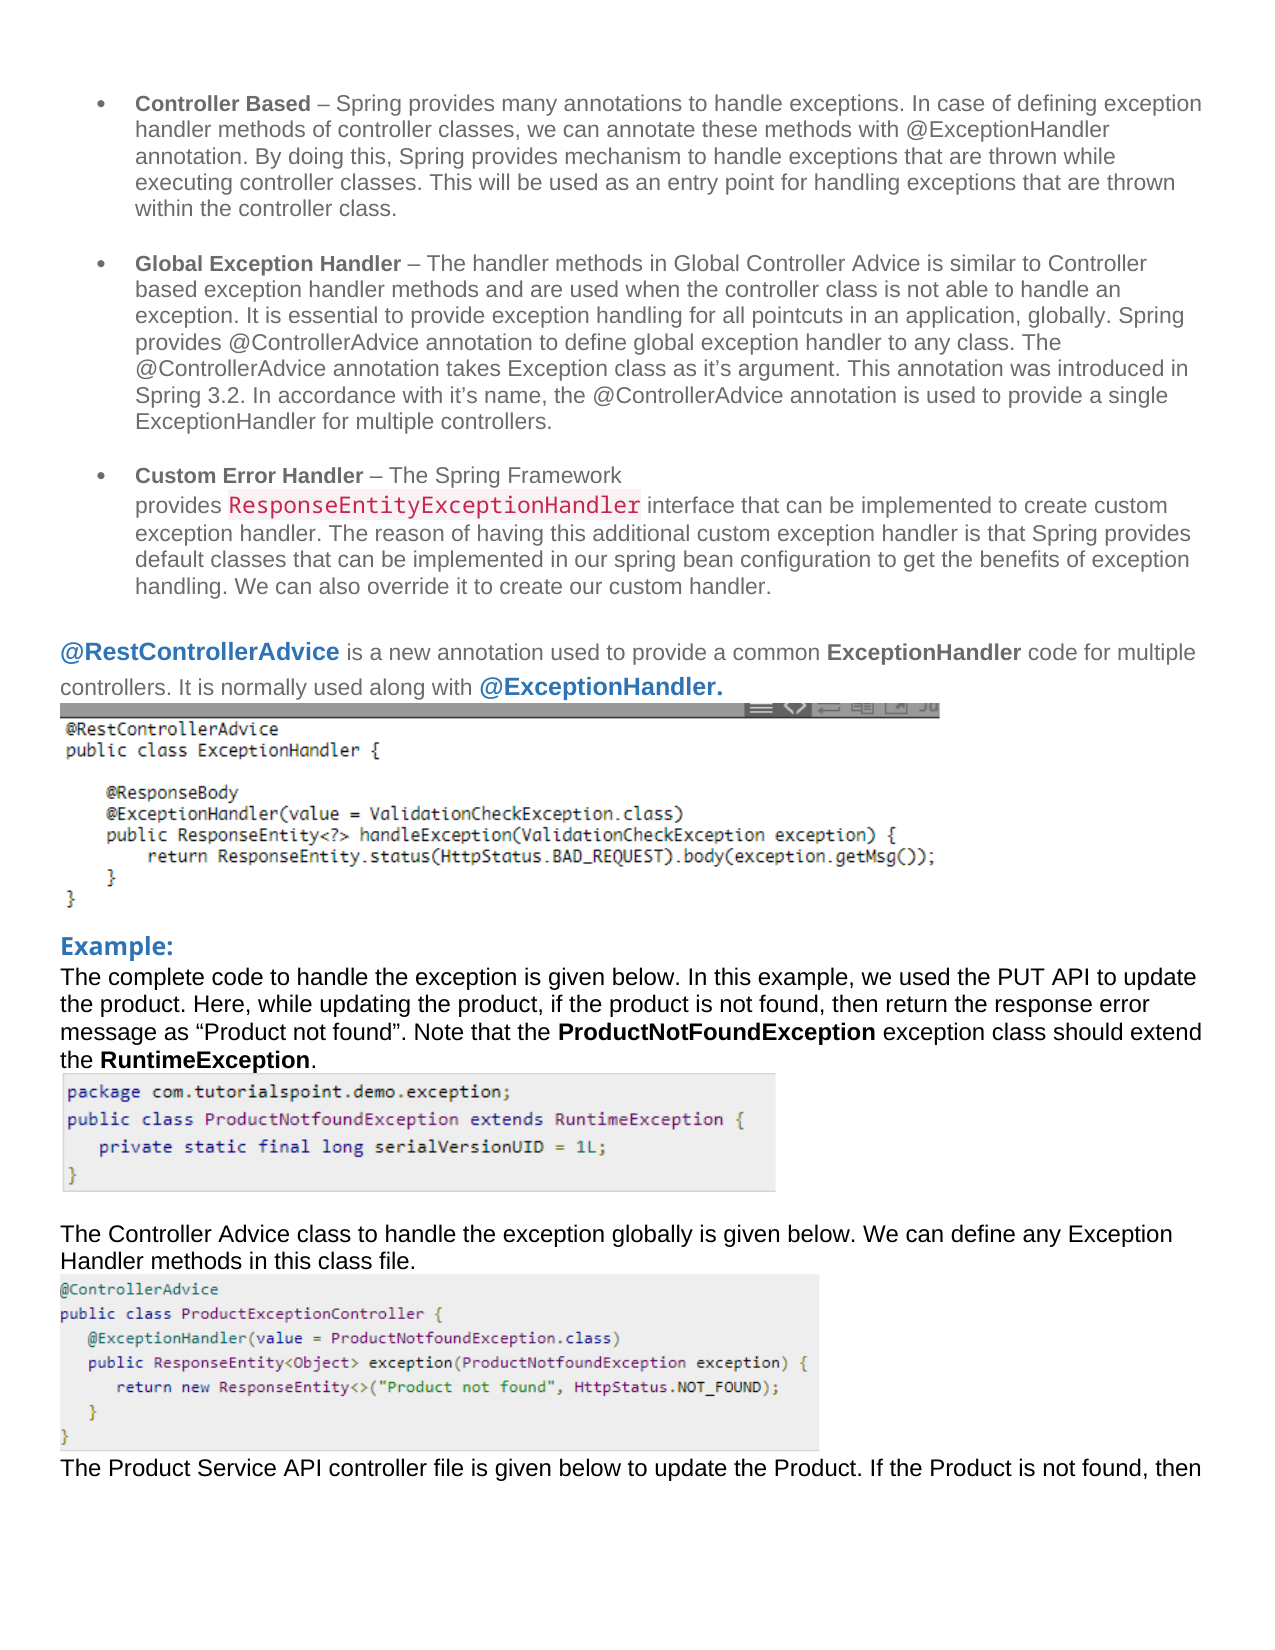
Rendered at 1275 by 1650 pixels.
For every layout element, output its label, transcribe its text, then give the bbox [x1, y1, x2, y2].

list Global Exception Handler – The handler methods in Global Controller Advice is similar to Controller based exception handler methods and are used when the controller class is not able to handle an exception. It is essential to provide exception handling for all pointcuts in an application, globally. Spring provides @ControllerAdvice annotation to define global exception handler to any class. The @ControllerAdvice annotation takes Exception class as it’s argument. This annotation was introduced in Spring 3.2. In accordance with it’s name, the @ControllerAdvice annotation is used to provide a single ExceptionHandler for multiple controllers. [97, 250, 1215, 462]
picture [60, 1274, 820, 1454]
list Controller Based – Spring provides many annotations to handle exceptions. In case of defining exception handler methods of controller classes, we can annotate these methods with @ExceptionHandler annotation. By doing this, Spring provides mechanism to handle exceptions that are thrown while executing controller classes. This will be used as an entry point for handling exceptions that are thrown within the controller class. [97, 90, 1215, 250]
list Custom Error Handler – The Spring Framework provides ResponseEntityExceptionHandler interface that can be implemented to create custom exception handler. The reason of having this additional custom exception handler is that Spring provides default classes that can be implemented in our spring bean configuration to get the benefits of exception handling. We can also override it to create our custom handler. [97, 462, 1215, 599]
picture [60, 703, 940, 926]
picture [60, 1073, 776, 1192]
